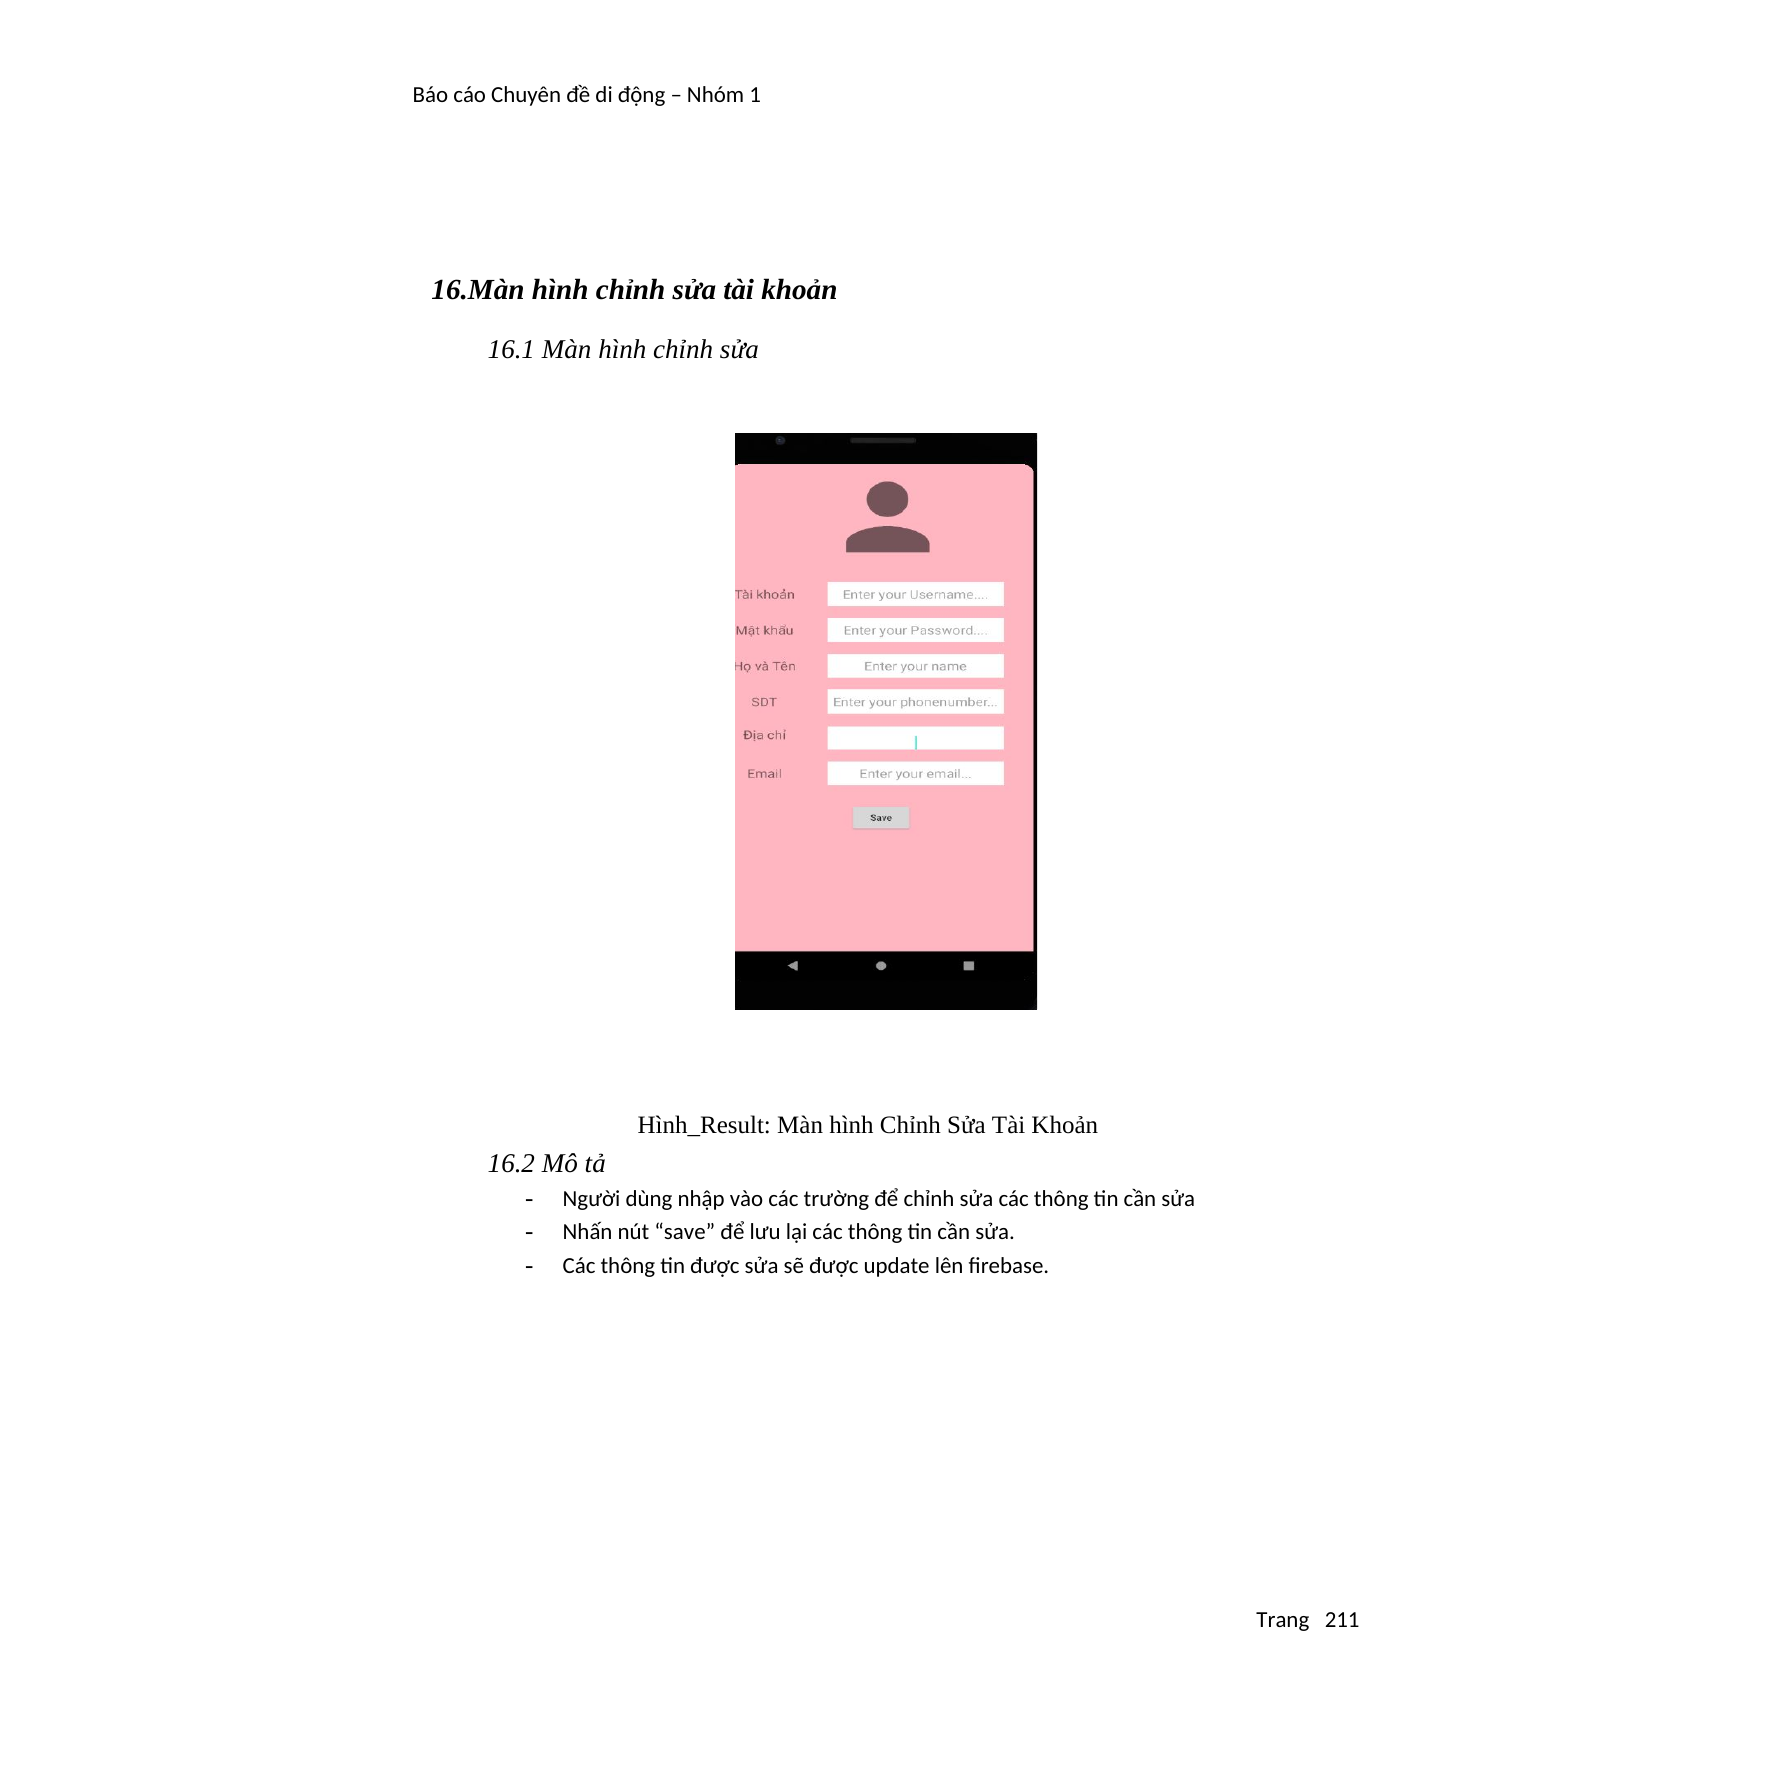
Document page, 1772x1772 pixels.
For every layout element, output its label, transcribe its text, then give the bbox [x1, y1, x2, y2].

list Người dùng nhập vào các trường để chỉnh sửa các thông tin cần sửa [525, 1183, 1359, 1212]
picture [735, 433, 1038, 1010]
list Nhấn nút “save” để lưu lại các thông tin cần sửa. [525, 1216, 1359, 1246]
text Hình_Result: Màn hình Chỉnh Sửa Tài Khoản [637, 1110, 1359, 1139]
subtitle 16.Màn hình chỉnh sửa tài khoản [412, 272, 1361, 306]
subtitle 16.1 Màn hình chỉnh sửa [412, 333, 1359, 364]
subtitle 16.2 Mô tả [412, 1147, 1359, 1178]
list Các thông tin được sửa sẽ được update lên firebase. [525, 1250, 1359, 1279]
